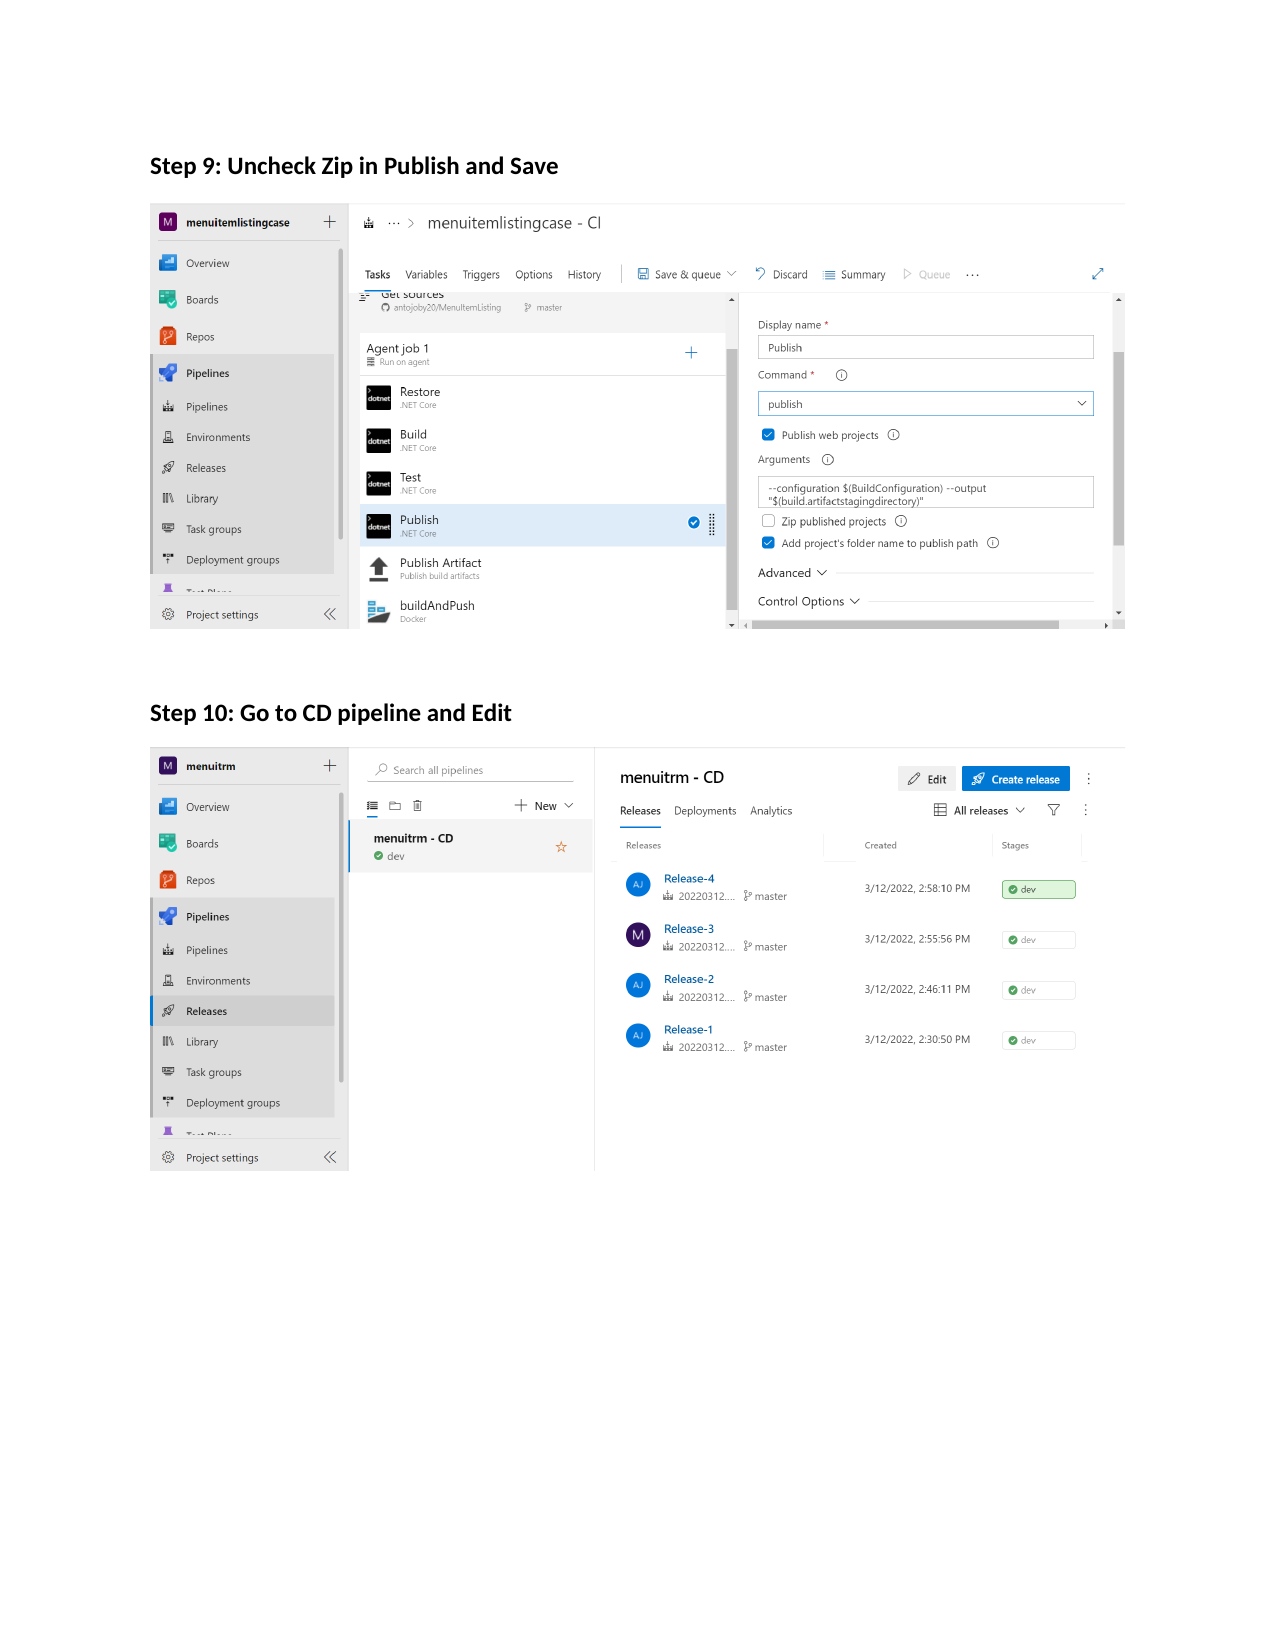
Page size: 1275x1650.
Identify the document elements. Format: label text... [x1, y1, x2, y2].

picture [150, 746, 1125, 1171]
text Step 9: Uncheck Zip in Publish and Save [150, 150, 1125, 181]
picture [150, 199, 1125, 629]
text Step 10: Go to CD pipeline and Edit [150, 697, 1125, 727]
